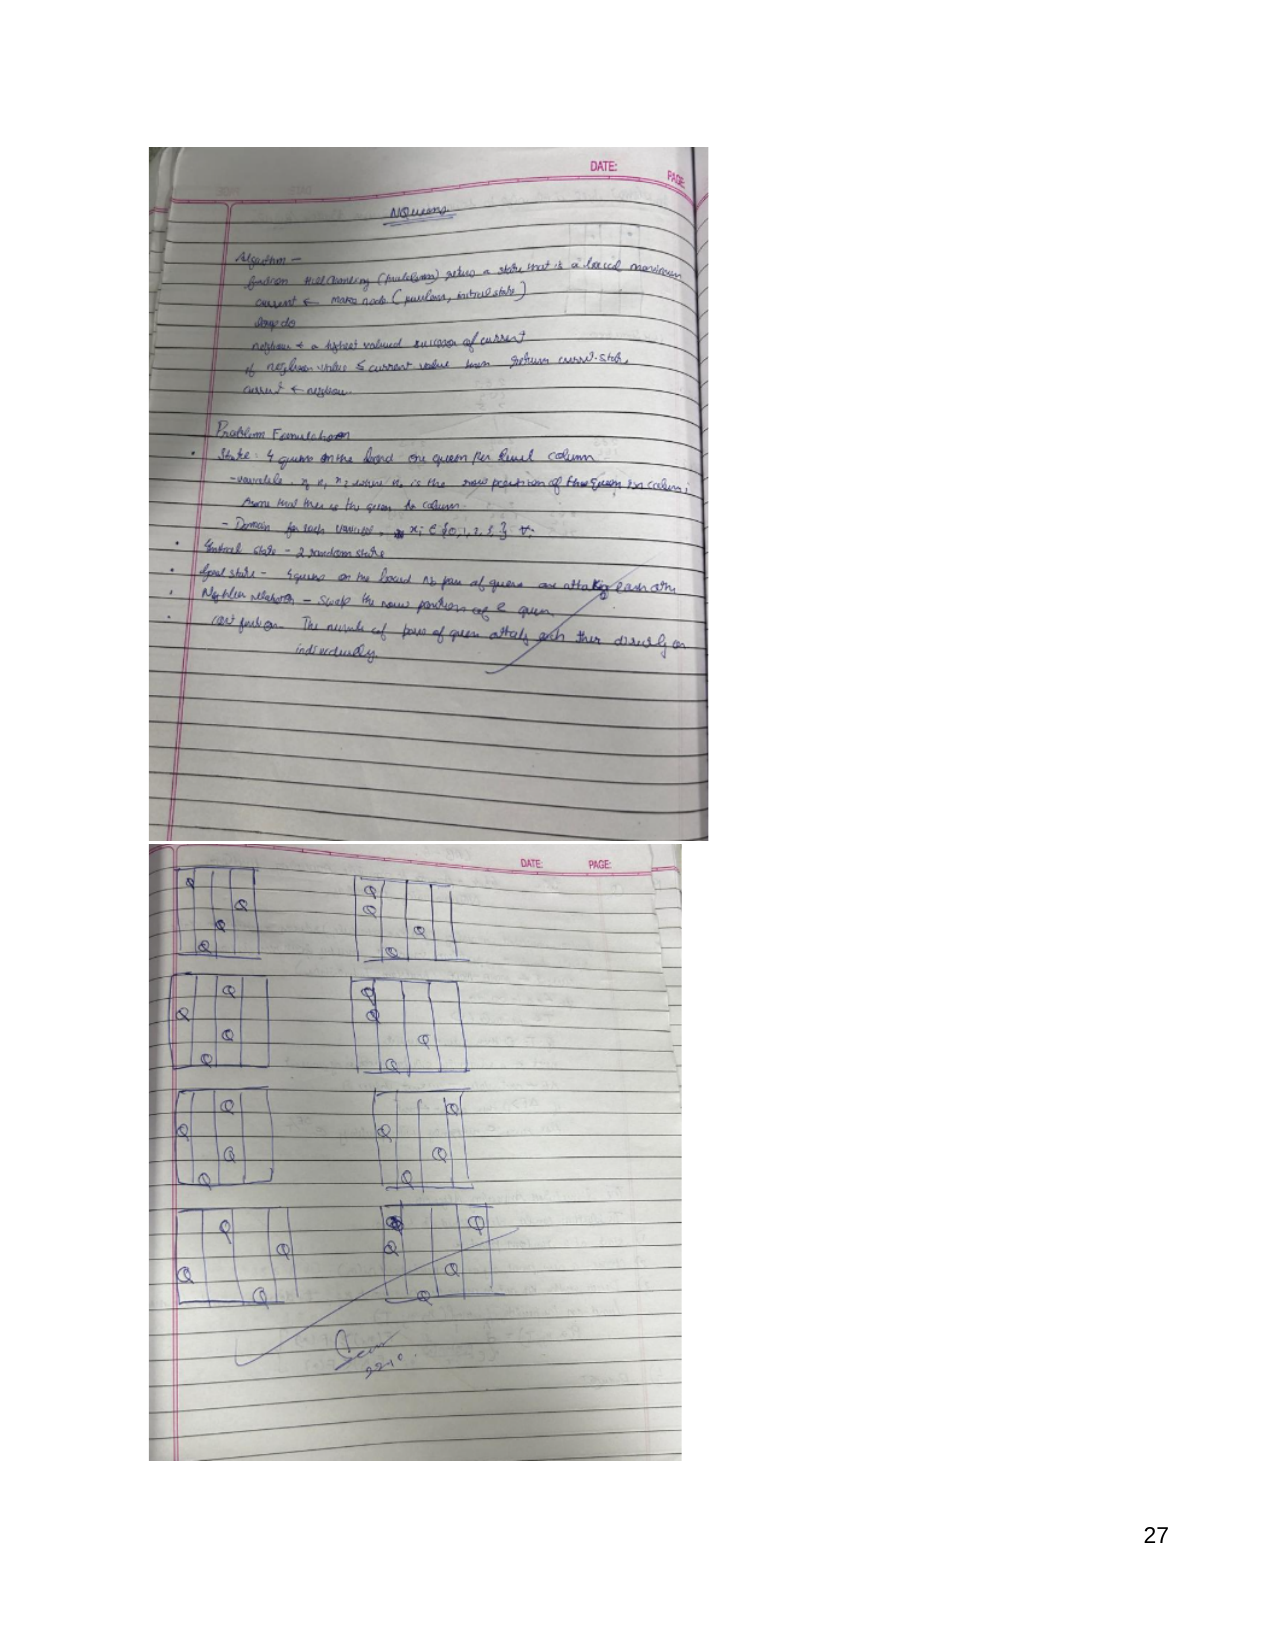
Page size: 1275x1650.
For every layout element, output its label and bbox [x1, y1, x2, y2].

picture [148, 147, 709, 841]
picture [148, 844, 682, 1461]
